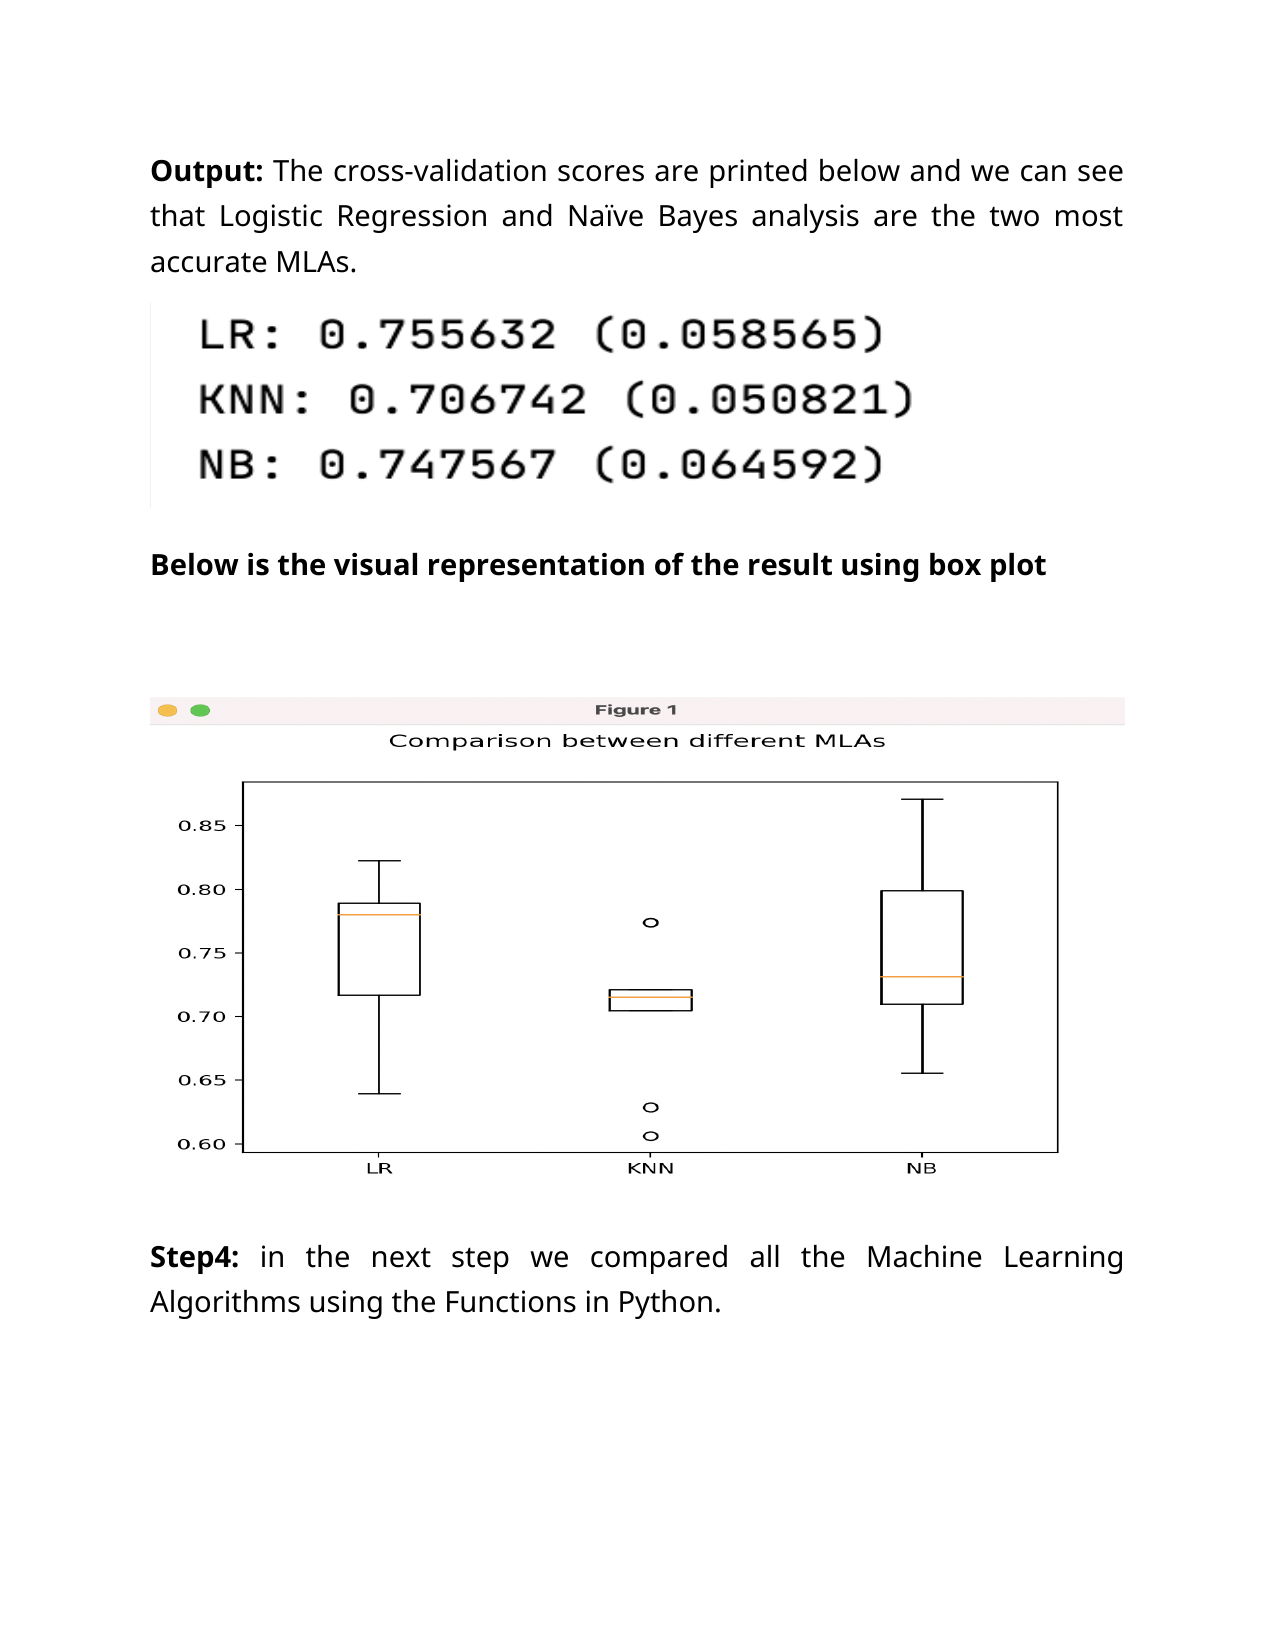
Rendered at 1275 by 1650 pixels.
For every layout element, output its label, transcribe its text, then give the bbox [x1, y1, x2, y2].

picture [150, 697, 1125, 1200]
picture [150, 303, 1088, 508]
subtitle Below is the visual representation of the result using box plot [150, 544, 1125, 583]
text Step4: in the next step we compared all the Machine Learning Algorithms using the Functions in Python. [150, 1236, 1125, 1321]
text Output: The cross-validation scores are printed below and we can see that Logistic Regression and Naïve Bayes analysis are the two most accurate MLAs. [150, 235, 1125, 281]
text Output: The cross-validation scores are printed below and we can see that Logistic Regression and Naïve Bayes analysis are the two most accurate MLAs. [150, 150, 1125, 196]
